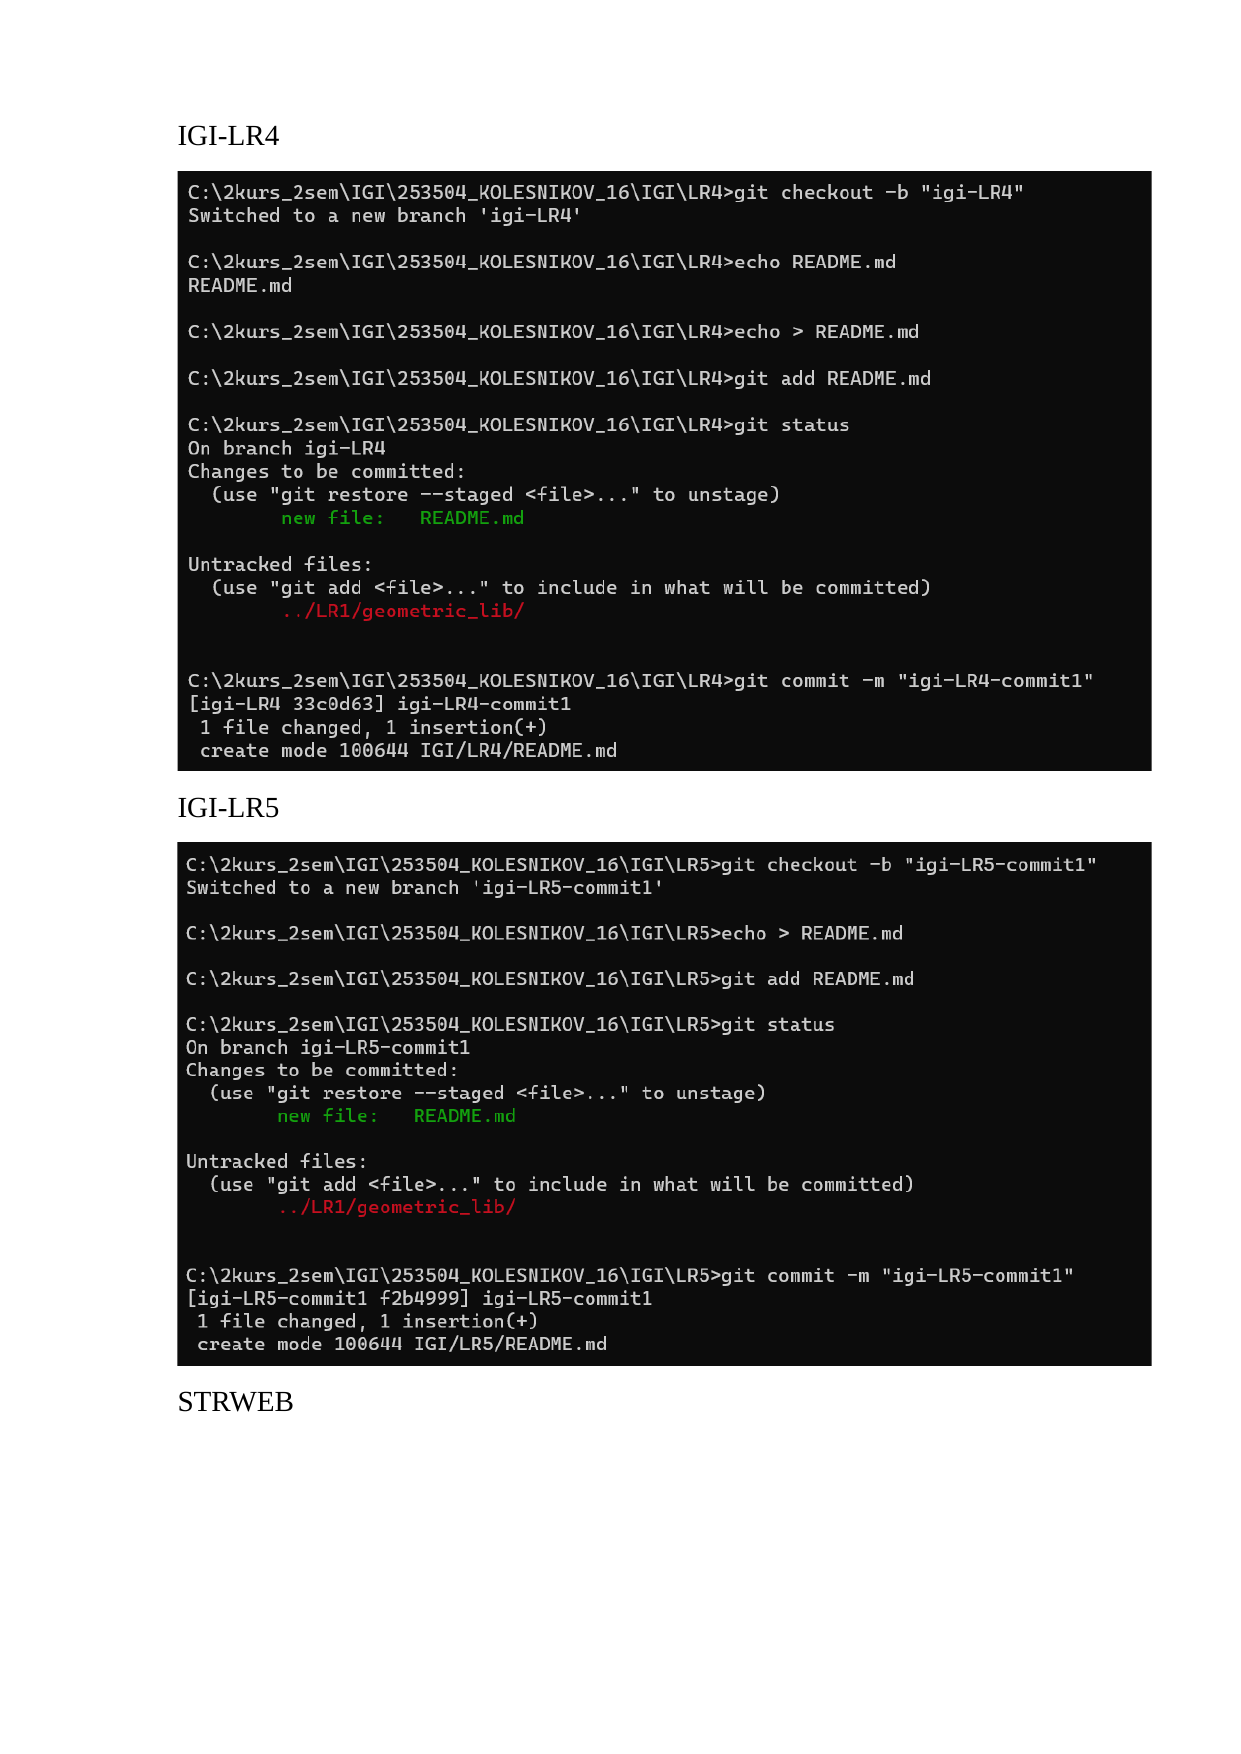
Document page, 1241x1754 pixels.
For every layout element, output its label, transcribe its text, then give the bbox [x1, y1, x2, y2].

text IGI-LR5 [177, 790, 1152, 823]
text IGI-LR4 [177, 118, 1152, 152]
text STRWEB [177, 1384, 1152, 1418]
picture [177, 842, 1152, 1366]
picture [177, 171, 1152, 771]
